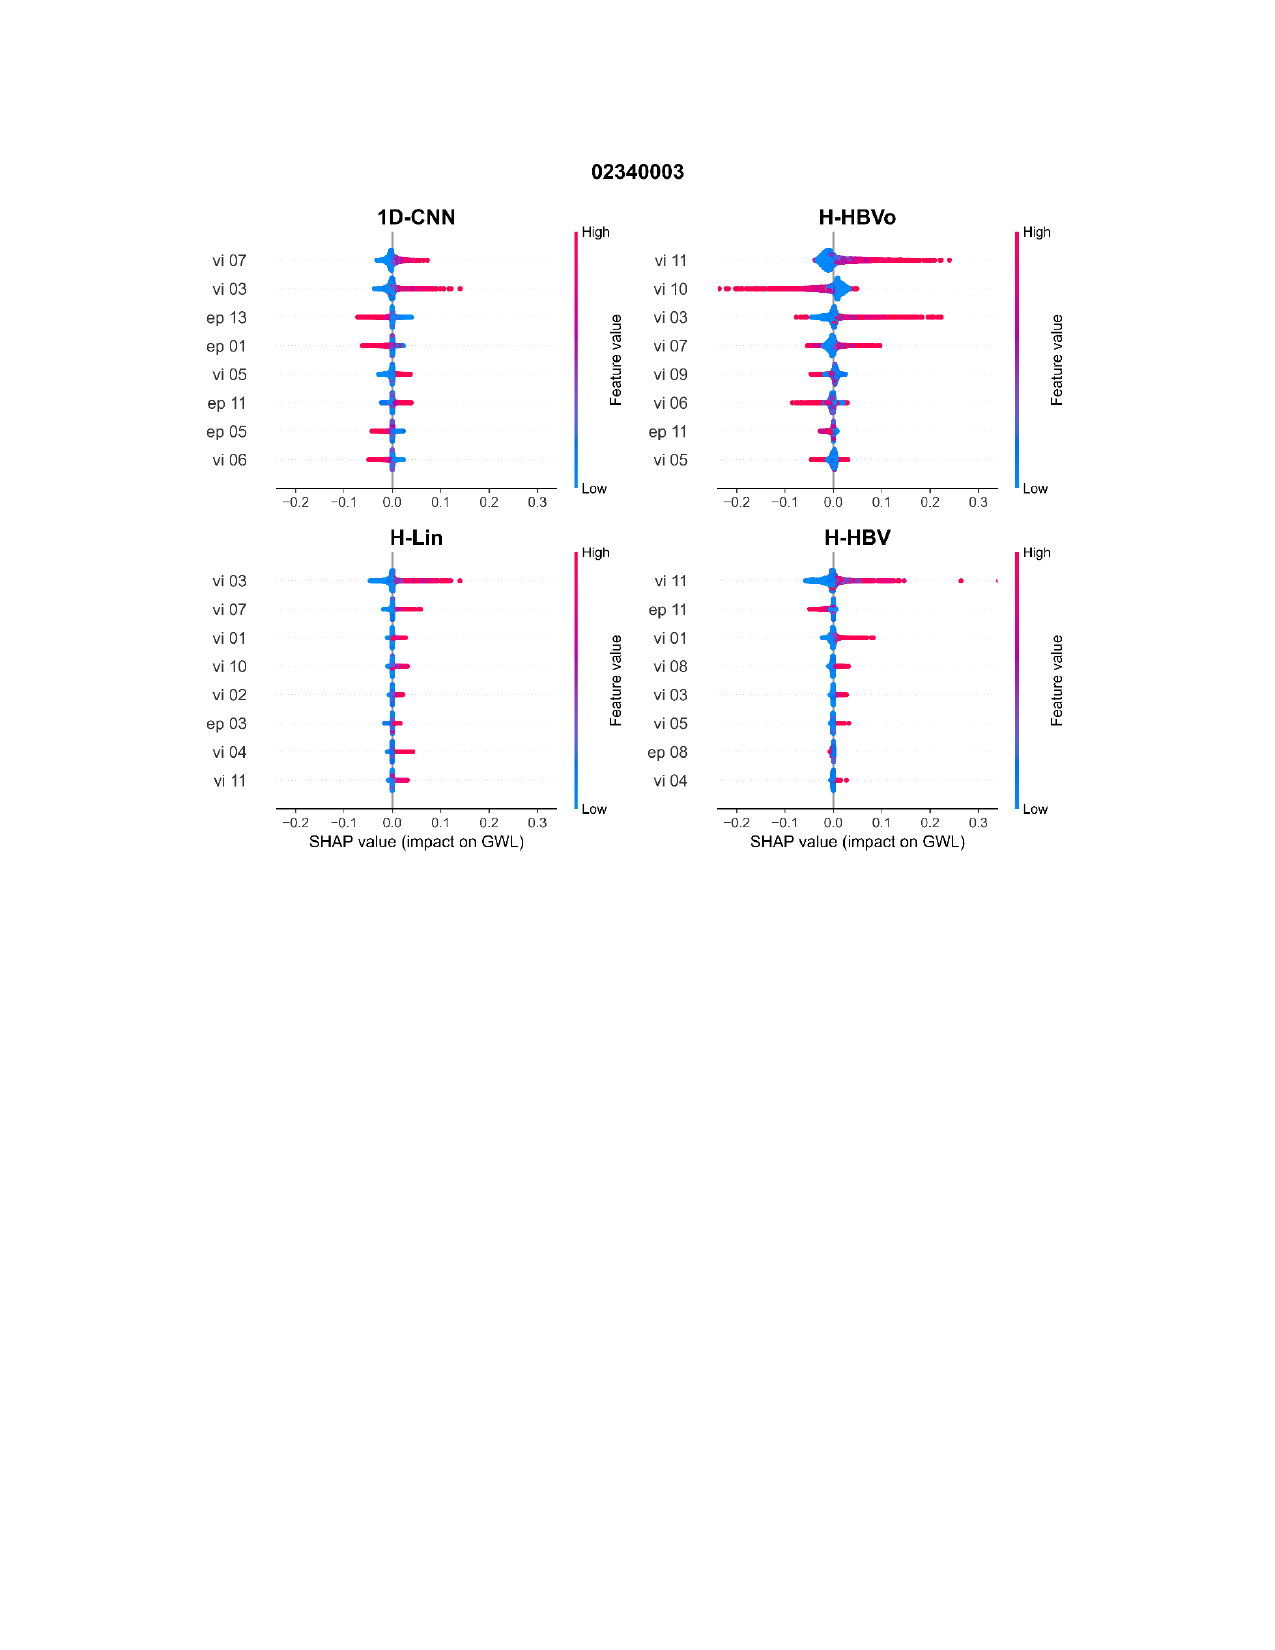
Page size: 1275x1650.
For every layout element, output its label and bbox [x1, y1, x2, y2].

picture [187, 150, 1088, 870]
